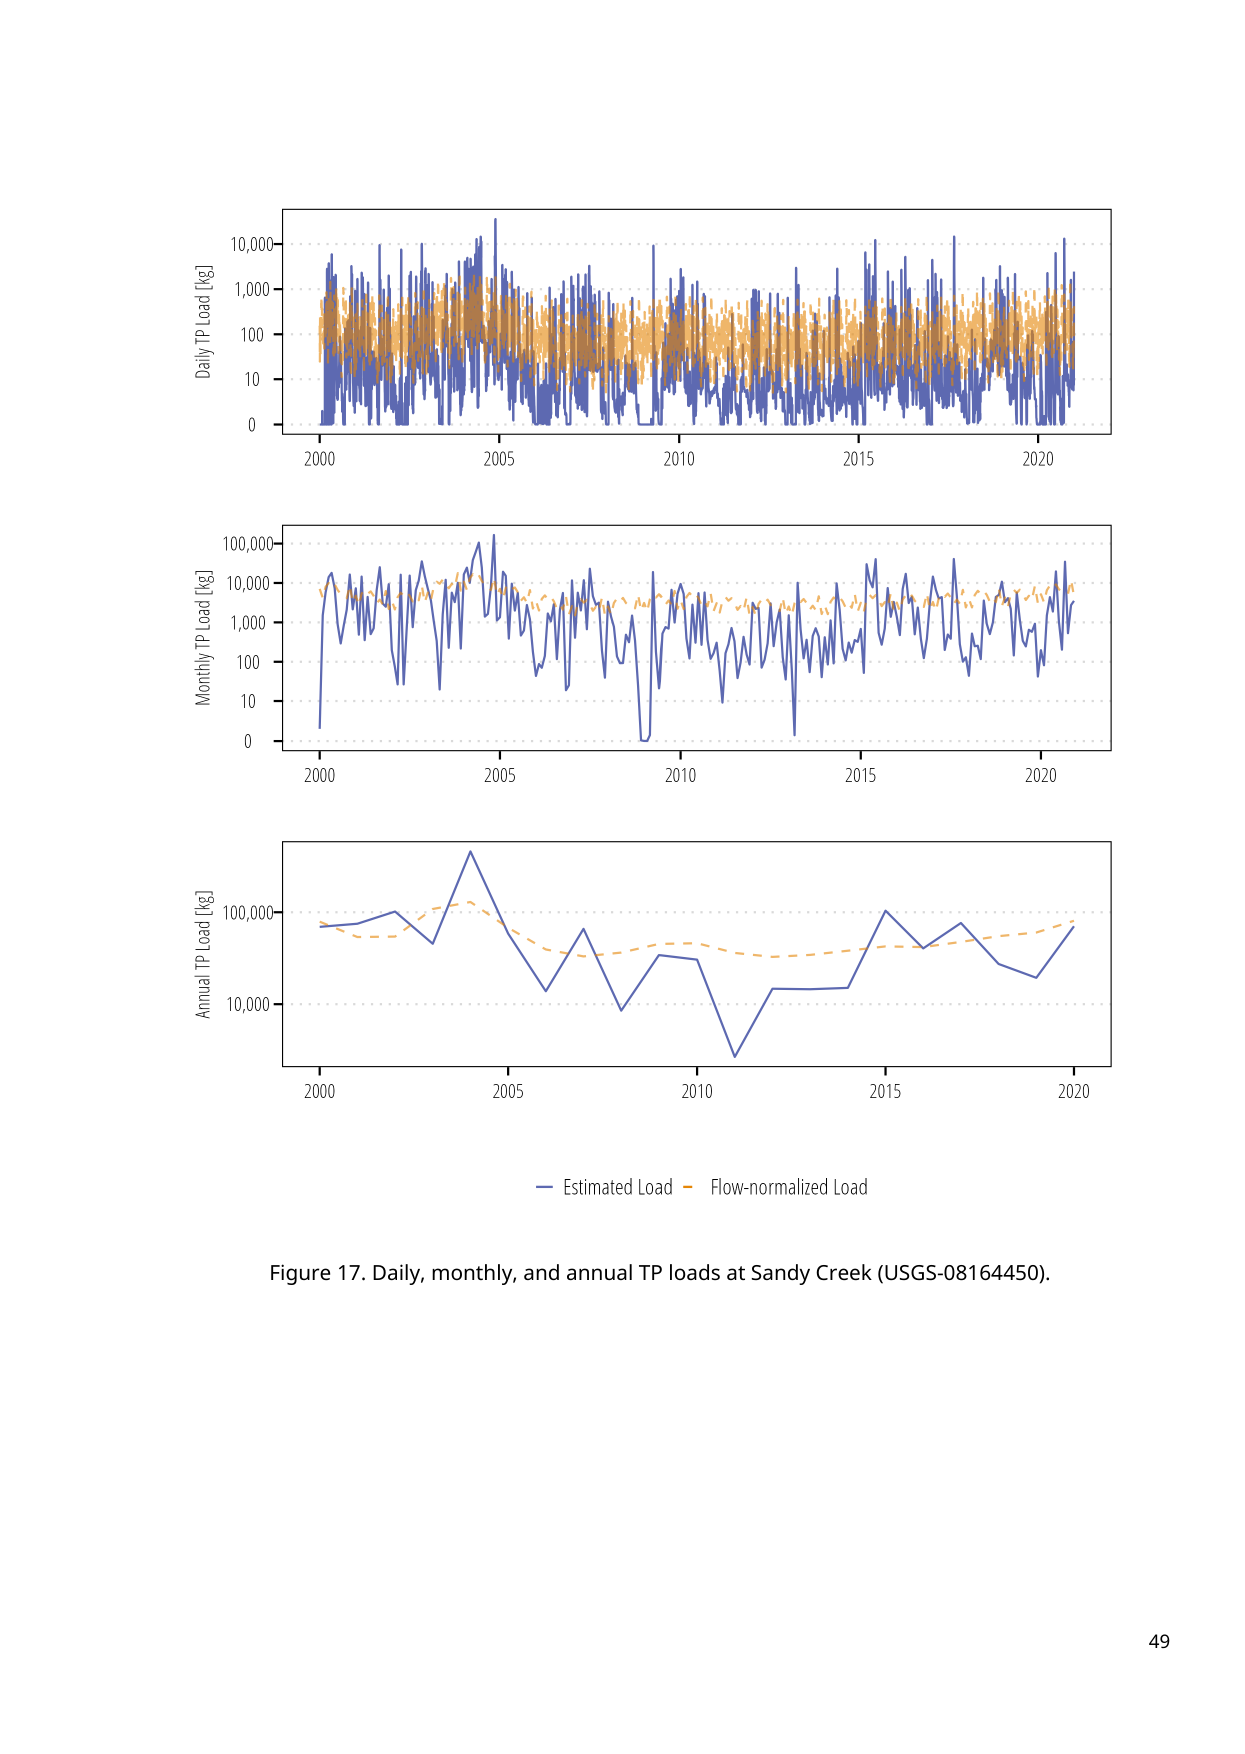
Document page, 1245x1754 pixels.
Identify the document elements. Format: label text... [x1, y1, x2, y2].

text Figure . Daily, monthly, and annual TP loads at Sandy Creek (USGS-08164450). [150, 1258, 1170, 1287]
picture [172, 187, 1148, 1238]
